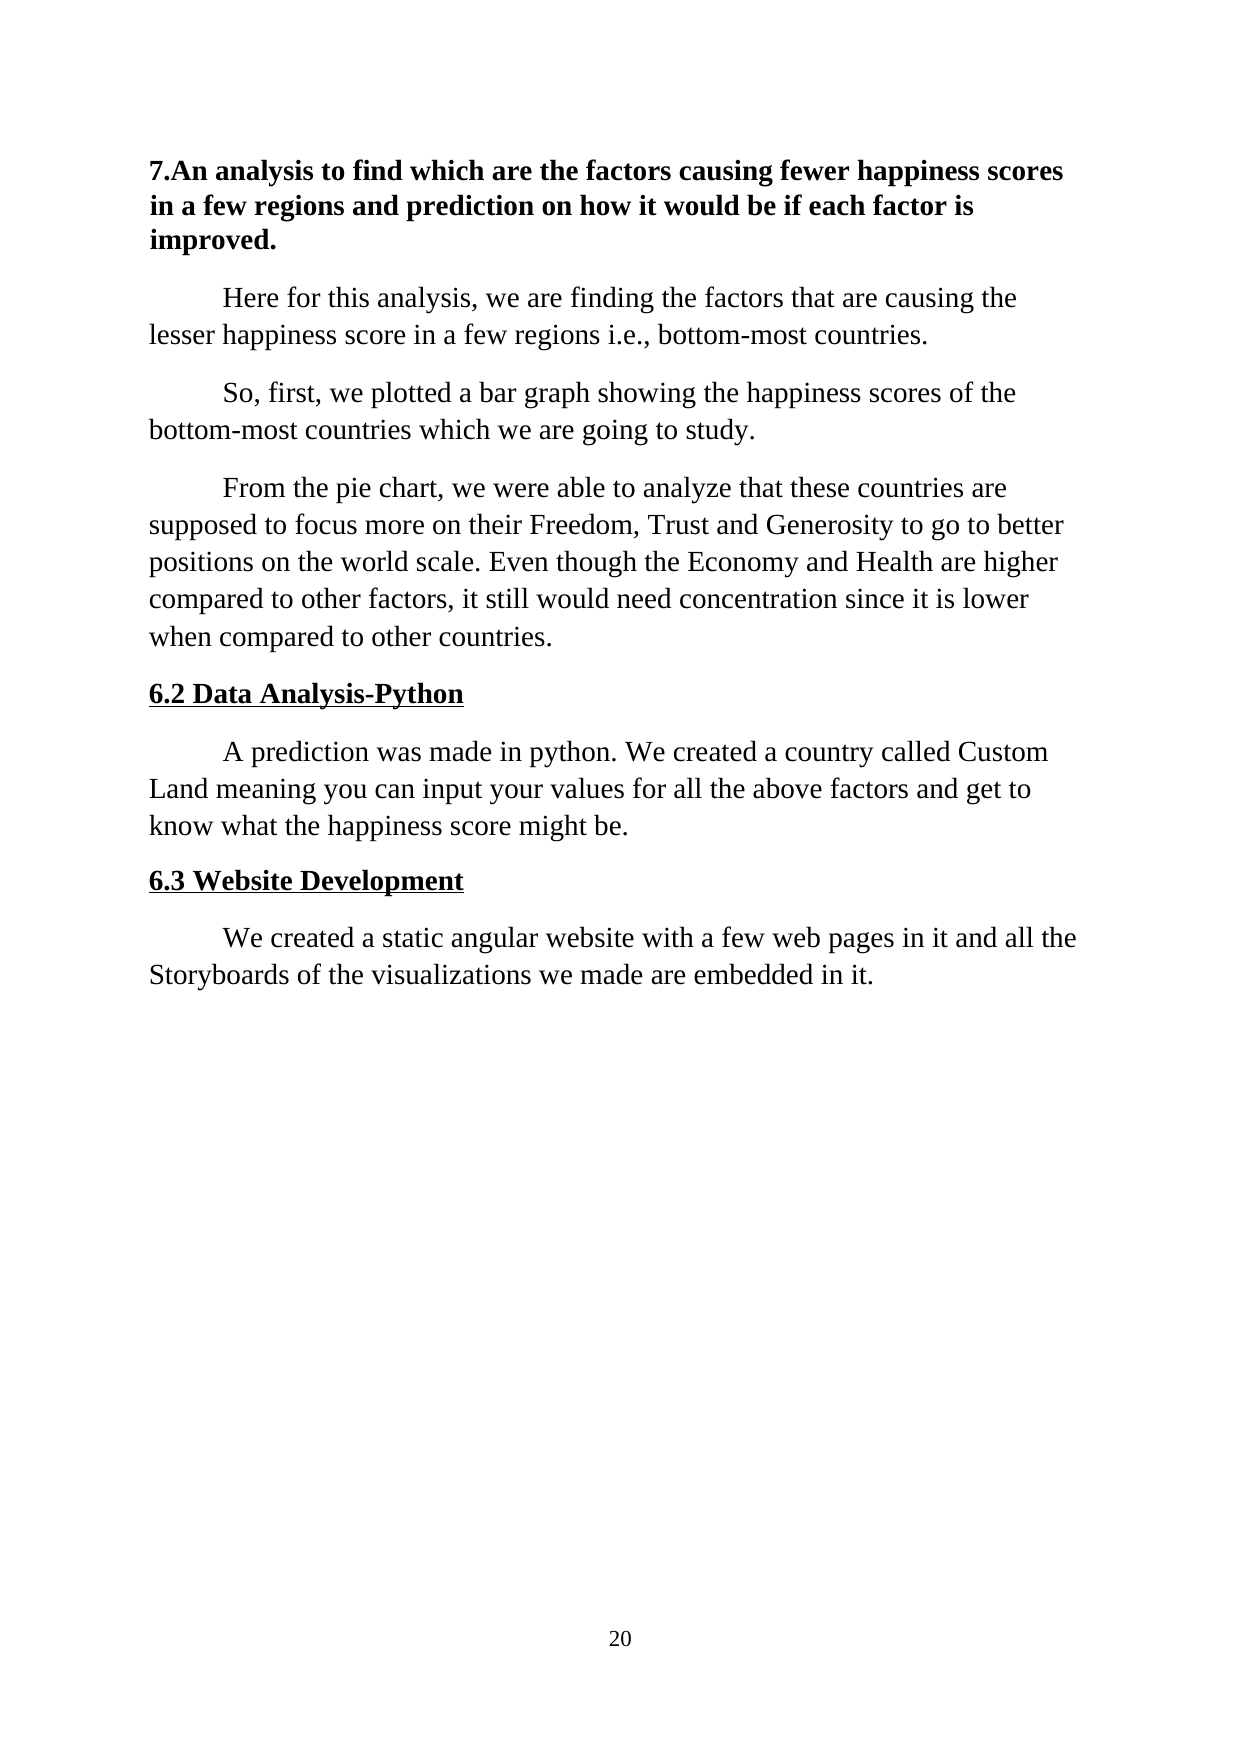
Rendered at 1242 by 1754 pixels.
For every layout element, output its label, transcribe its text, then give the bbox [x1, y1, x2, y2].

text So, first, we plotted a bar graph showing the happiness scores of the bottom-most countries which we are going to study. [148, 375, 1085, 446]
subtitle 6.2 Data Analysis-Python [148, 677, 1090, 710]
subtitle 6.3 Website Development [148, 863, 1090, 896]
text We created a static angular website with a few web pages in it and all the Storyboards of the visualizations we made are embedded in it. [148, 920, 1085, 991]
text 7.An analysis to find which are the factors causing fewer happiness scores in a few regions and prediction on how it would be if each factor is improved. [148, 153, 1088, 256]
text Here for this analysis, we are finding the factors that are causing the lesser happiness score in a few regions i.e., bottom-most countries. [148, 280, 1085, 350]
text From the pie chart, we were able to analyze that these countries are supposed to focus more on their Freedom, Trust and Generosity to go to better positions on the world scale. Even though the Economy and Health are higher compared to other factors, it still would need concentration since it is lower when compared to other countries. [148, 470, 1085, 652]
text A prediction was made in python. We created a country called Custom Land meaning you can input your values for all the above factors and get to know what the happiness score might be. [148, 734, 1085, 842]
